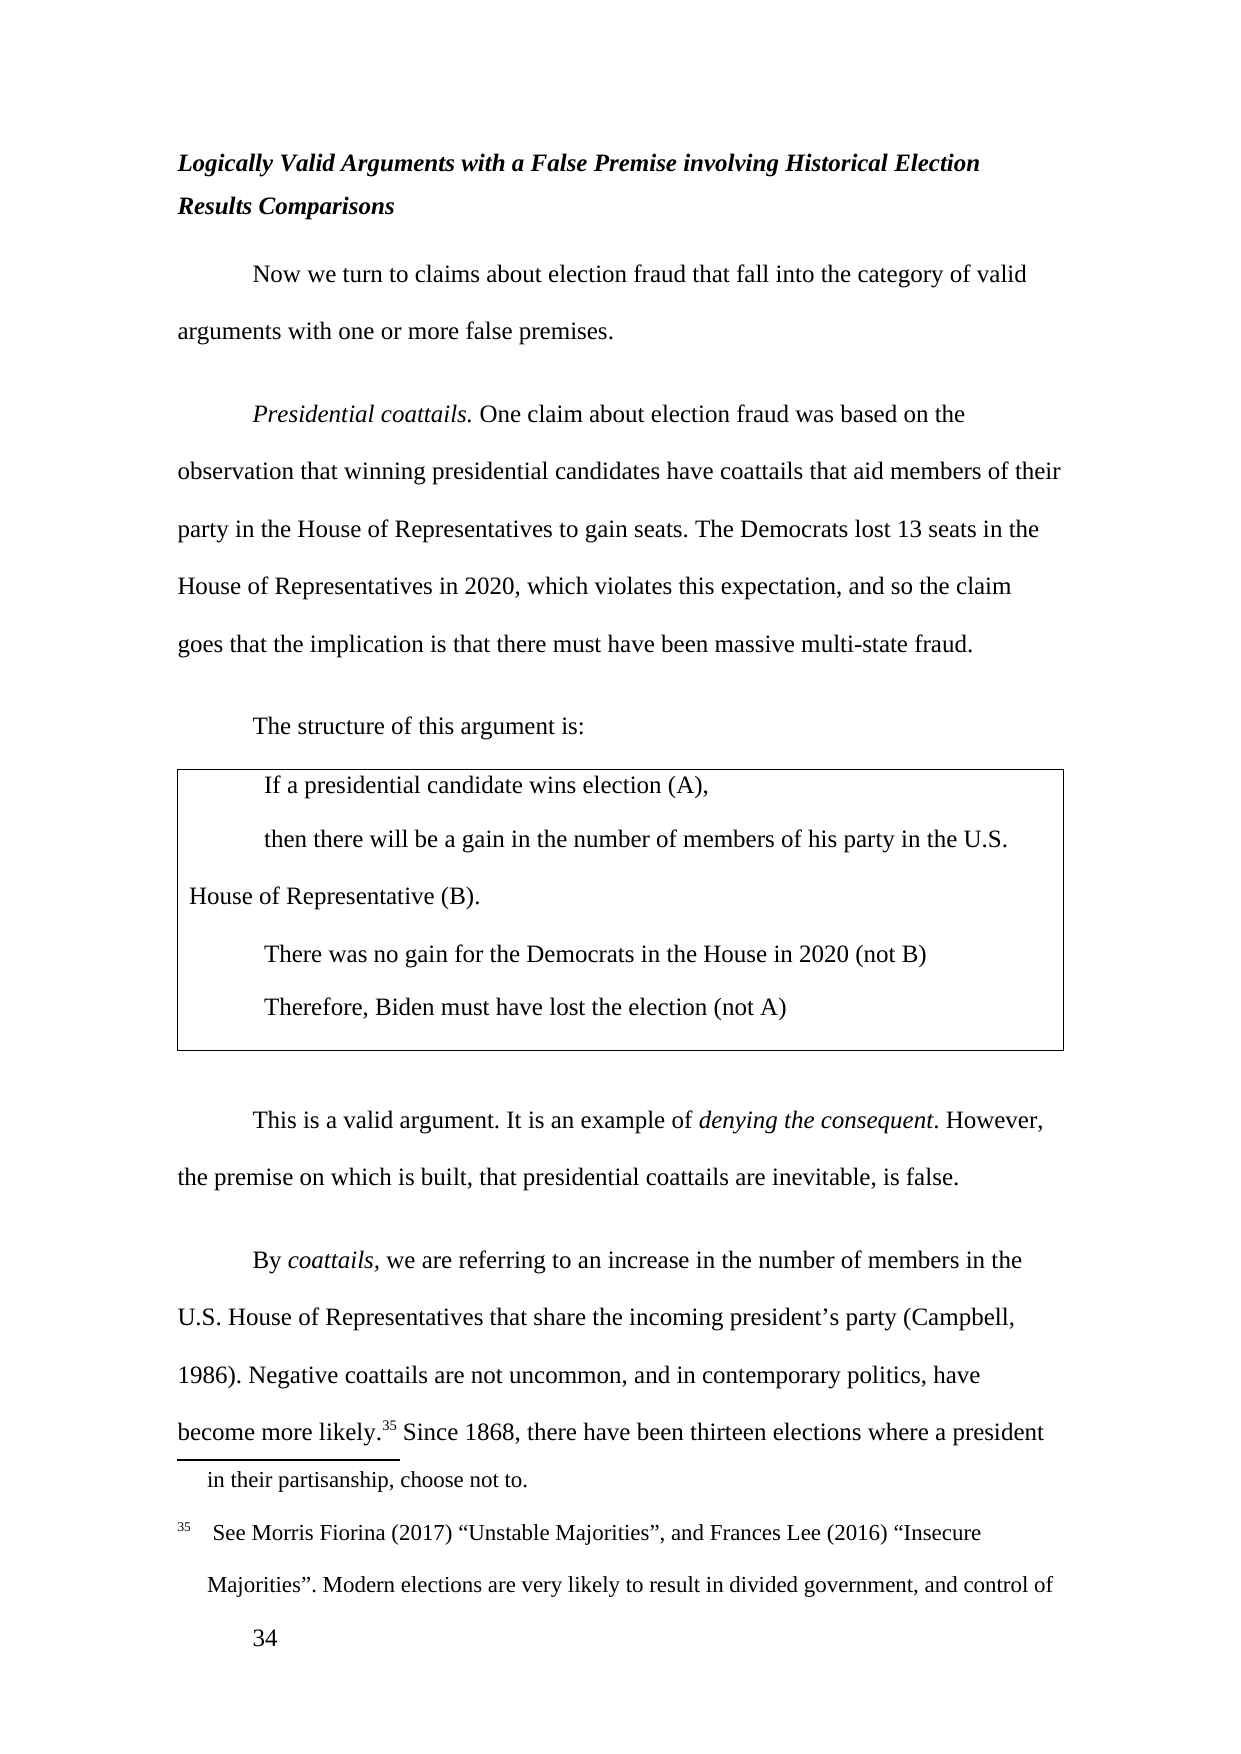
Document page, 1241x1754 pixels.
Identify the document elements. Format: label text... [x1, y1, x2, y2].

subtitle Logically Valid Arguments with a False Premise involving Historical Election Results Comparisons [177, 148, 1004, 219]
text The structure of this argument is: [177, 711, 1063, 740]
text Now we turn to claims about election fraud that fall into the category of valid arguments with one or more false premises. [177, 259, 1063, 345]
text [177, 1245, 1063, 1446]
table_header If a presidential candidate wins election (A), then there will be a gain in the number of members of his party in the U.S. House of Representative (B). There was no gain for the Democrats in the House in 2020 (not B) Therefore, Biden must have lost the election (not A) [178, 770, 1063, 1050]
text This is a valid argument. It is an example of denying the consequent. However, the premise on which is built, that presidential coattails are inevitable, is false. [177, 1105, 1063, 1191]
text Presidential coattails. One claim about election fraud was based on the observation that winning presidential candidates have coattails that aid members of their party in the House of Representatives to gain seats. The Democrats lost 13 seats in the House of Representatives in 2020, which violates this expectation, and so the claim goes that the implication is that there must have been massive multi-state fraud. [177, 399, 1063, 658]
